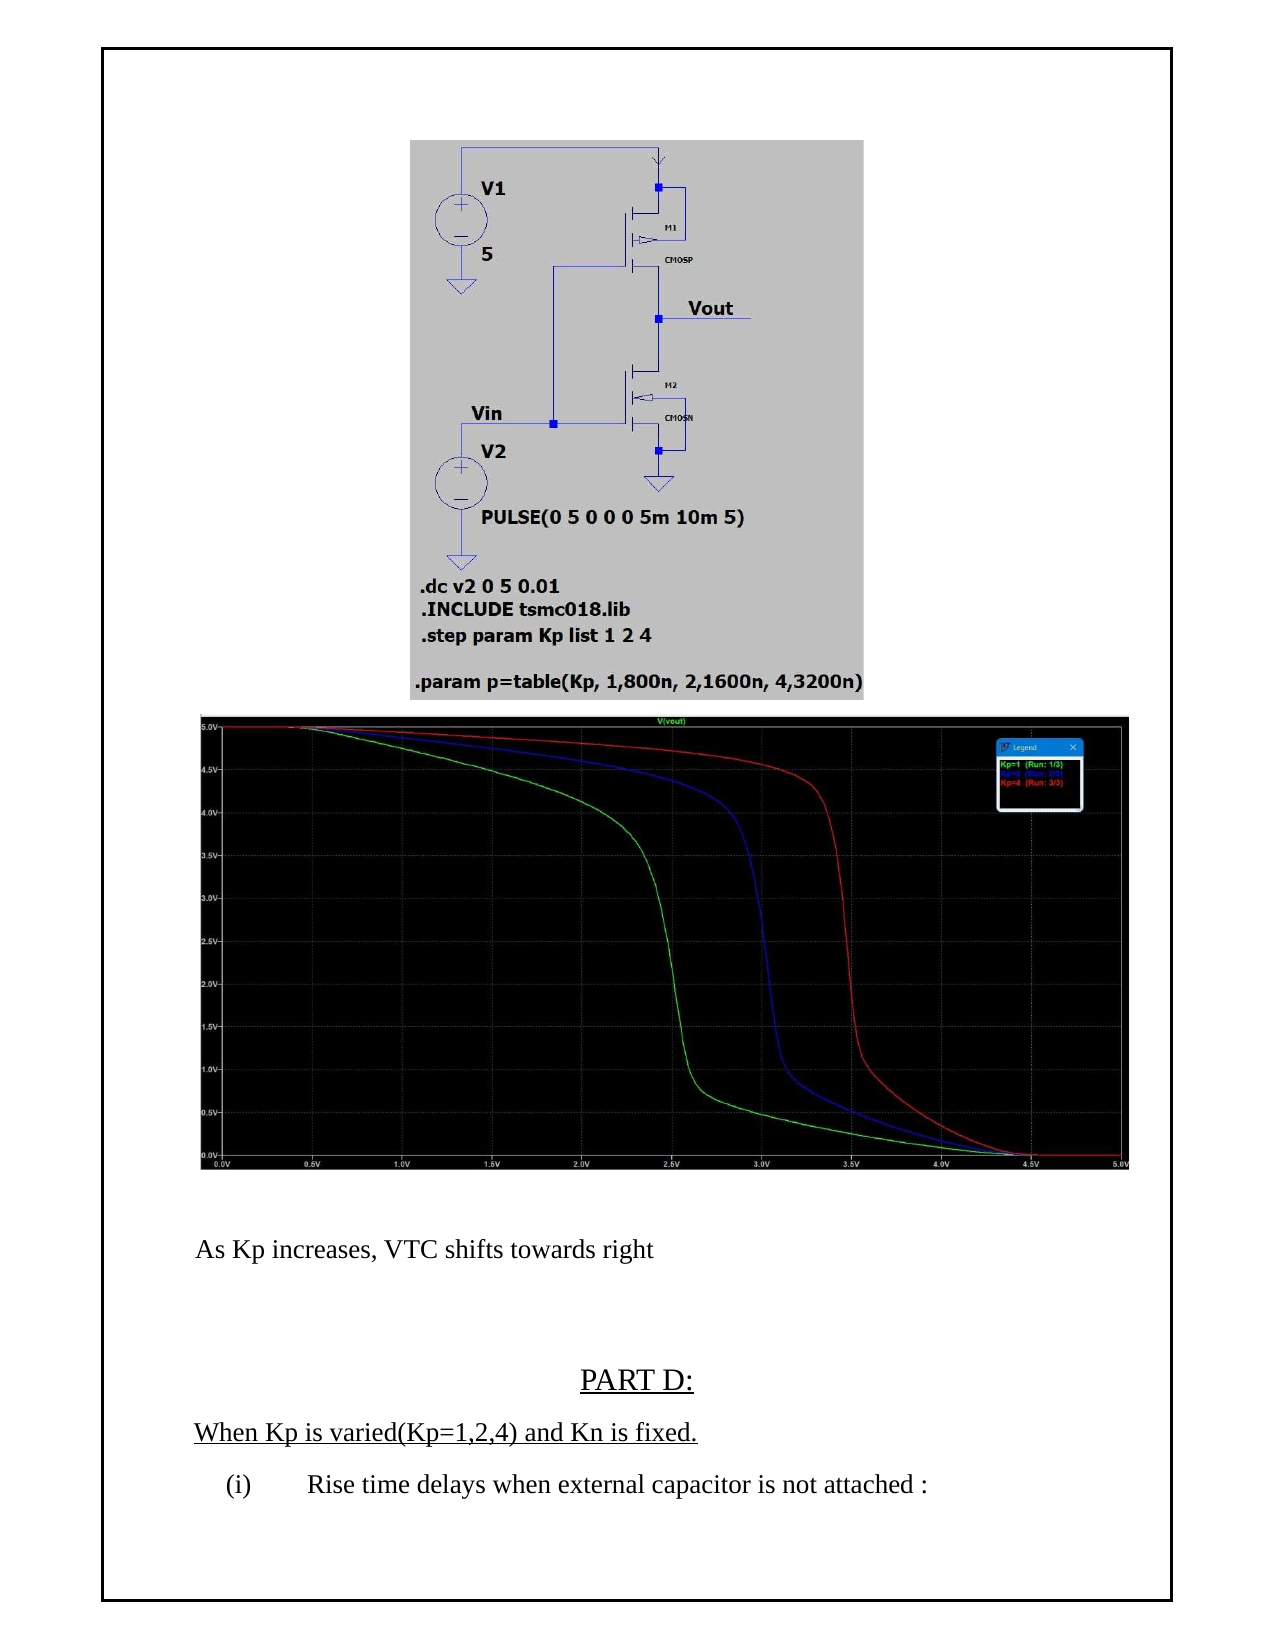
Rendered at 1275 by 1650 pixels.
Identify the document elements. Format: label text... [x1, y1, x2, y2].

text (i) Rise time delays when external capacitor is not attached : [195, 1469, 1161, 1500]
text As Kp increases, VTC shifts towards right [195, 1233, 1161, 1264]
text When Kp is varied(Kp=1,2,4) and Kn is fixed. [193, 1416, 1103, 1447]
text PART D: [195, 1361, 1079, 1397]
picture [200, 714, 1130, 1170]
picture [410, 140, 864, 700]
